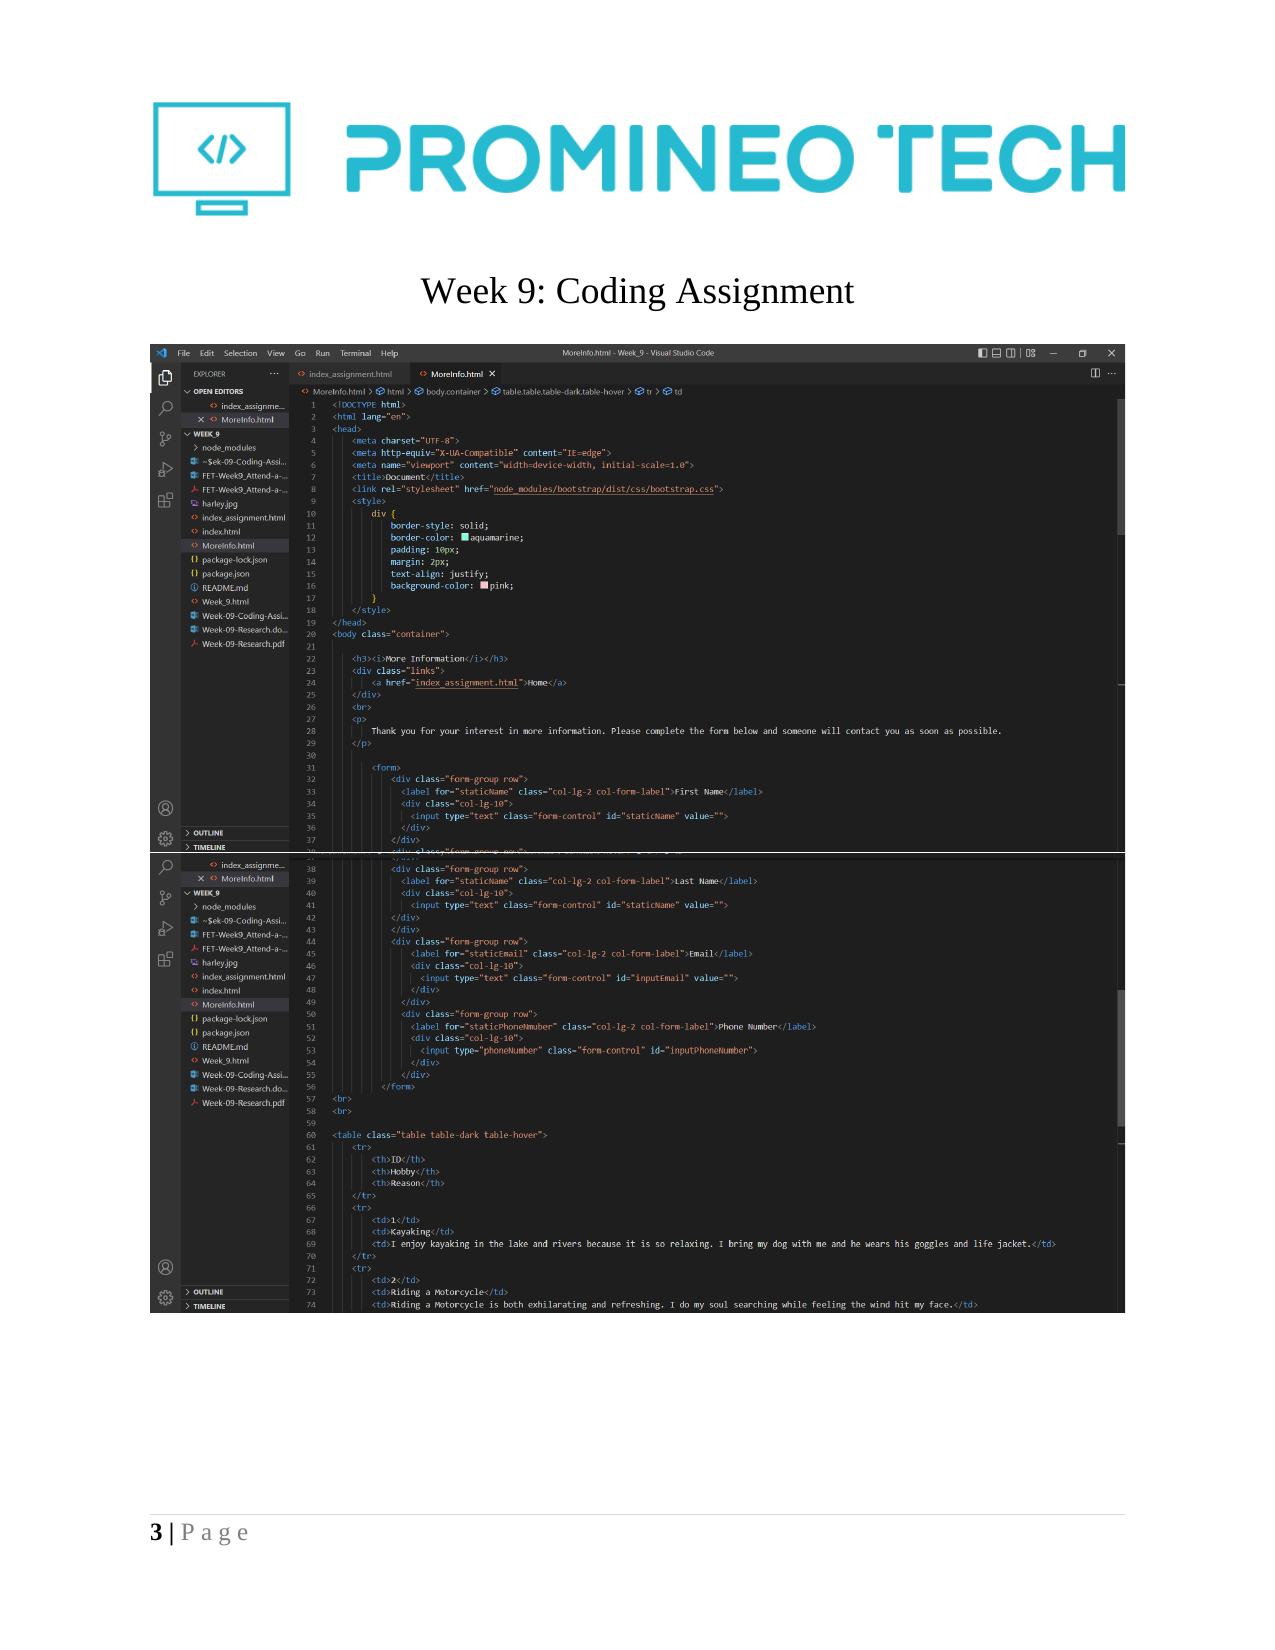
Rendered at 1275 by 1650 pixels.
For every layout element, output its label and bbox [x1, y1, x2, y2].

picture [150, 853, 1125, 1313]
picture [150, 100, 1125, 219]
picture [150, 344, 1125, 852]
